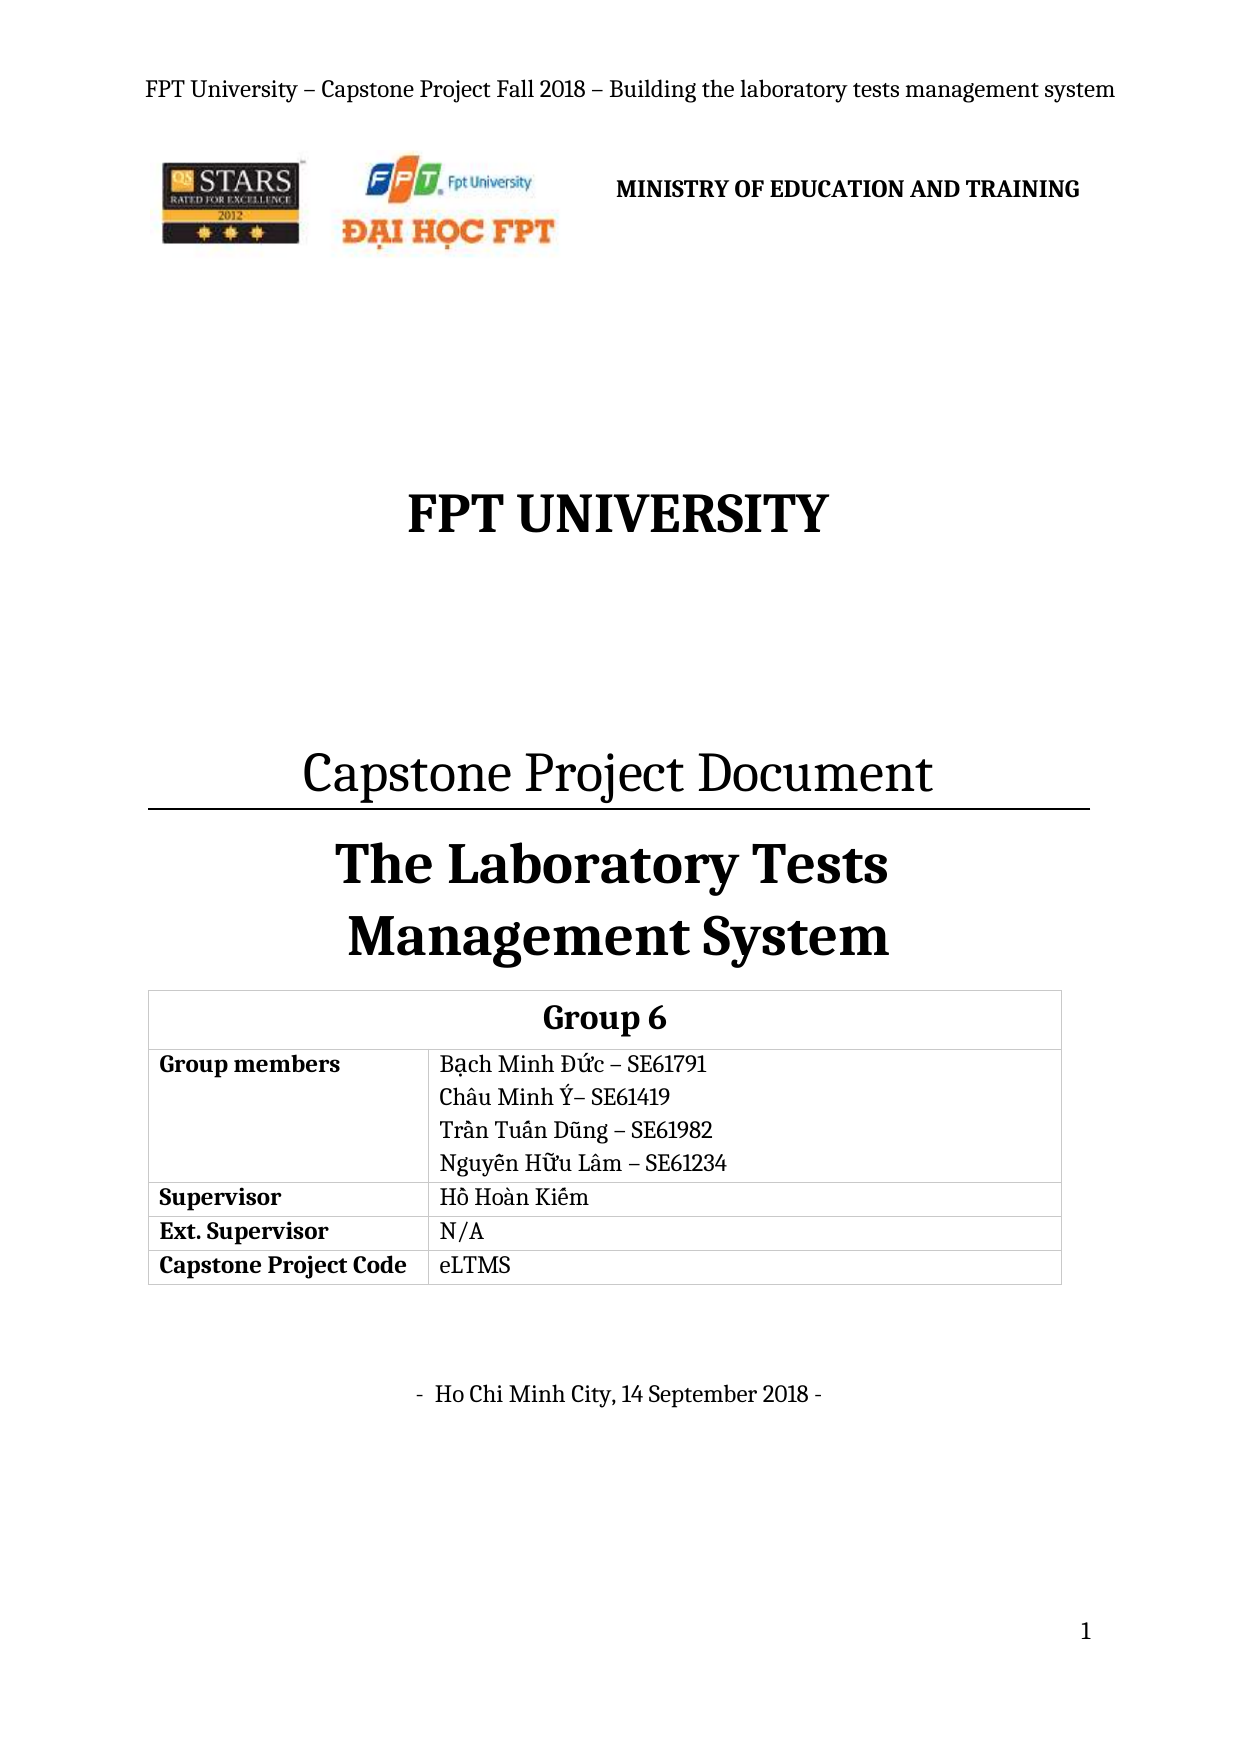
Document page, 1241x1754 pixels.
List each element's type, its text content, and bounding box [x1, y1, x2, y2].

picture [148, 150, 570, 260]
table_cell eLTMS [429, 1251, 1061, 1284]
table_cell Supervisor [149, 1183, 428, 1216]
table_cell Ext. Supervisor [149, 1217, 428, 1250]
table_header Group 6 [149, 991, 1061, 1048]
text MINISTRY OF EDUCATION AND TRAINING [570, 175, 1162, 204]
text FPT UNIVERSITY [148, 482, 1090, 547]
table_cell Group members [149, 1050, 428, 1182]
text The Laboratory Tests Management System [148, 831, 1090, 969]
table_cell Hồ Hoàn Kiếm [429, 1183, 1061, 1216]
text Capstone Project Document [148, 741, 1090, 808]
table_cell Capstone Project Code [149, 1251, 428, 1284]
table_cell N/A [429, 1217, 1061, 1250]
table_cell Bạch Minh Đức – SE61791 Châu Minh Ý– SE61419 Trần Tuấn Dũng – SE61982 Nguyễn Hữu Lâm – SE61234 [429, 1050, 1061, 1182]
text - Ho Chi Minh City, 14 September 2018 - [148, 1380, 1090, 1409]
